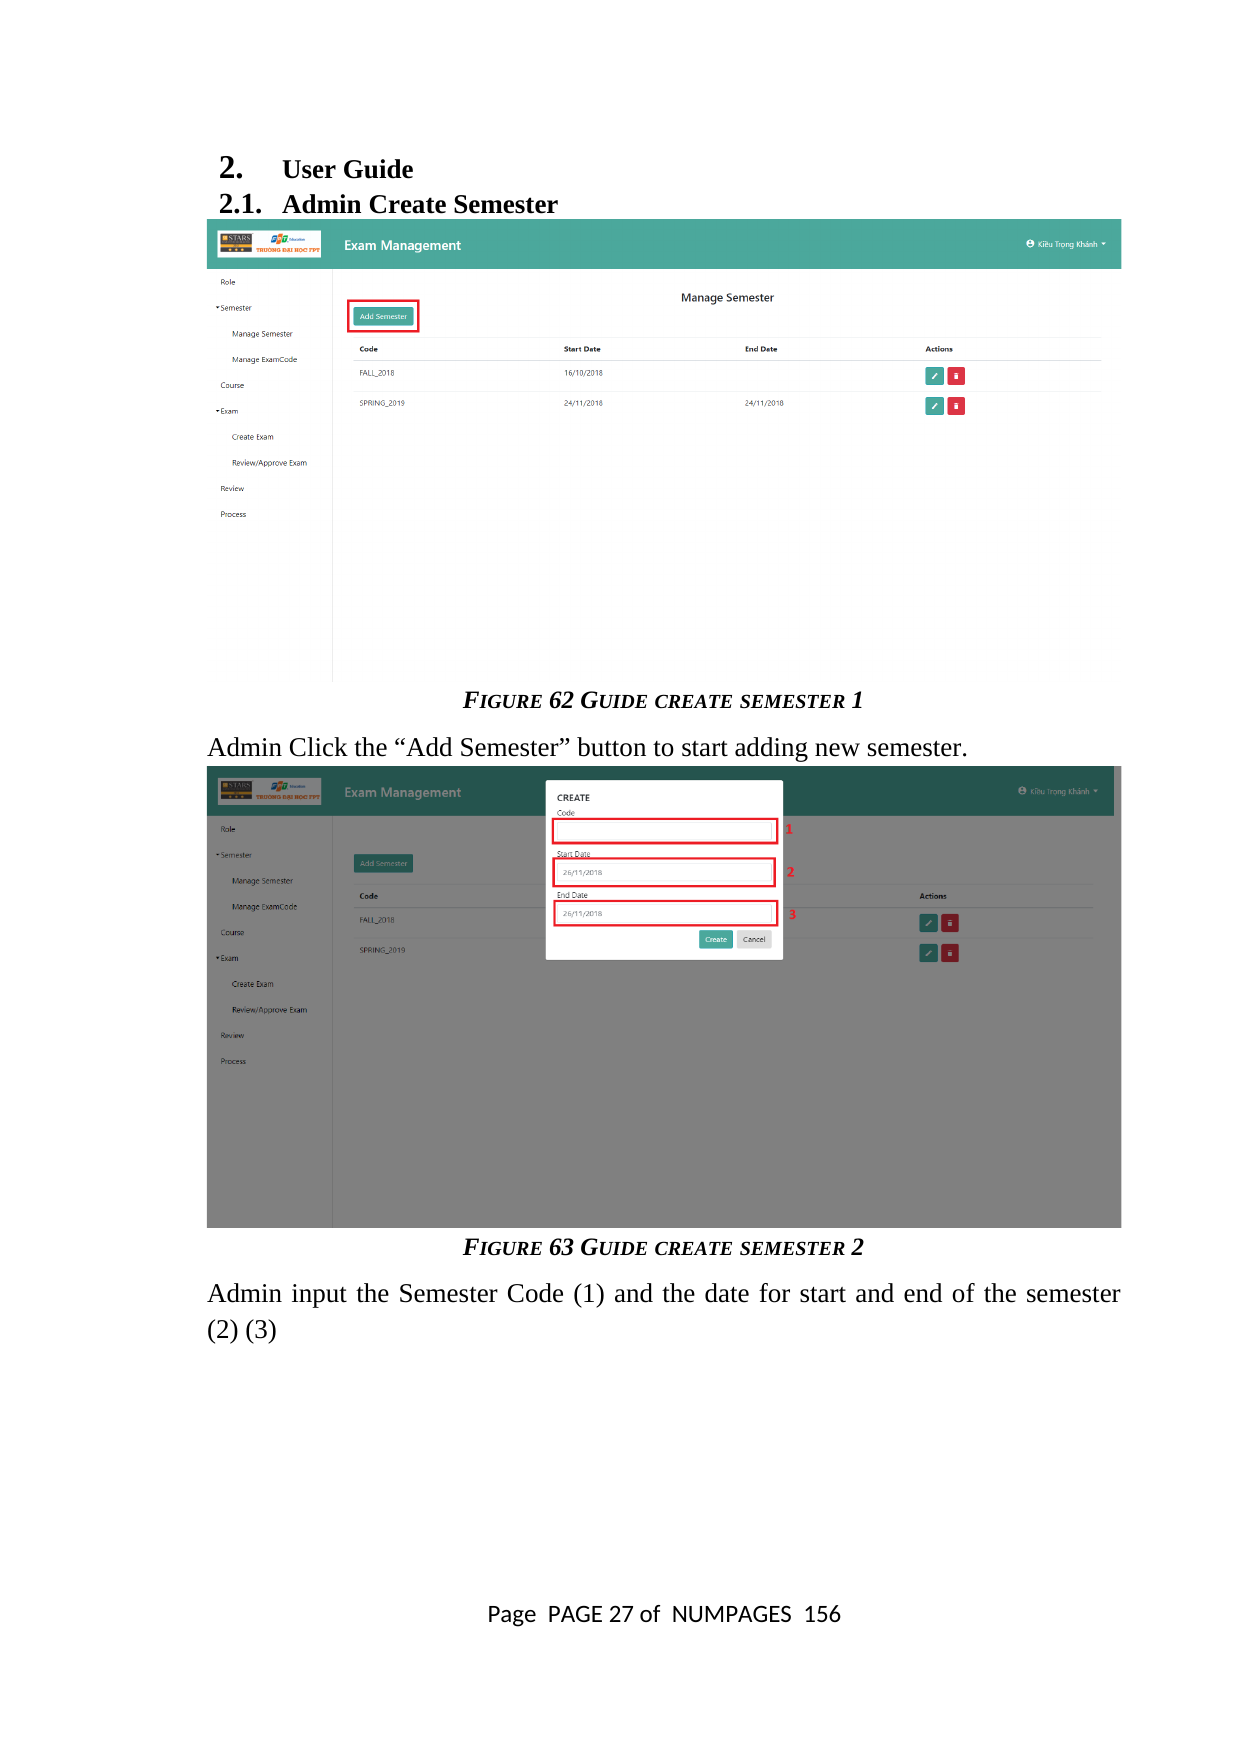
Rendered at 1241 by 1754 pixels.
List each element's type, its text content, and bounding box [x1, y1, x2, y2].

picture [206, 219, 1122, 682]
picture [206, 766, 1122, 1228]
text Admin Click the “Add Semester” button to start adding new semester. [207, 731, 1122, 762]
subtitle Admin Create Semester [207, 186, 1122, 219]
subtitle User Guide [207, 148, 1122, 186]
text Admin input the Semester Code (1) and the date for start and end of the semester (2) (3) [207, 1277, 1122, 1344]
